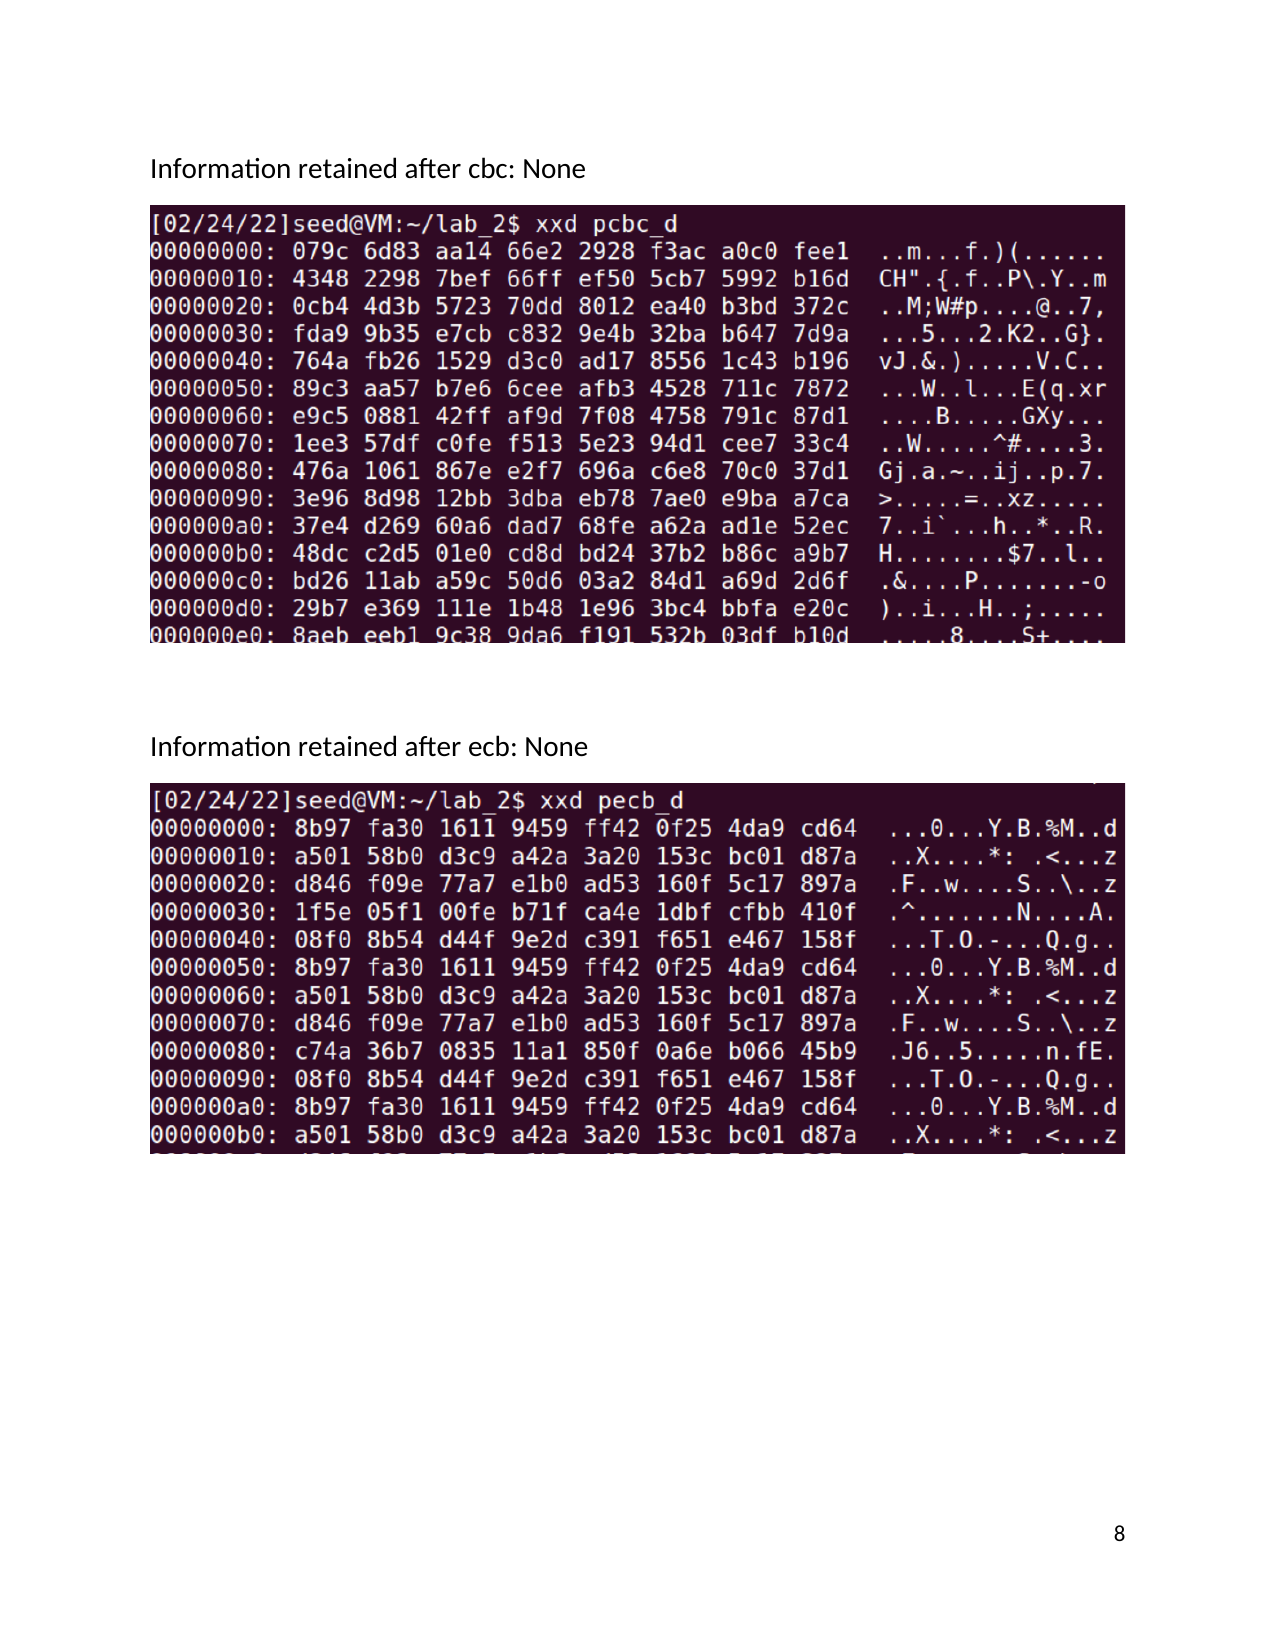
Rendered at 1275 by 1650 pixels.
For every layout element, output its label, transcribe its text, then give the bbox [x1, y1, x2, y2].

picture [150, 783, 1125, 1154]
text Information retained after cbc: None [150, 150, 1125, 186]
picture [150, 205, 1125, 643]
text Information retained after ecb: None [150, 728, 1125, 763]
